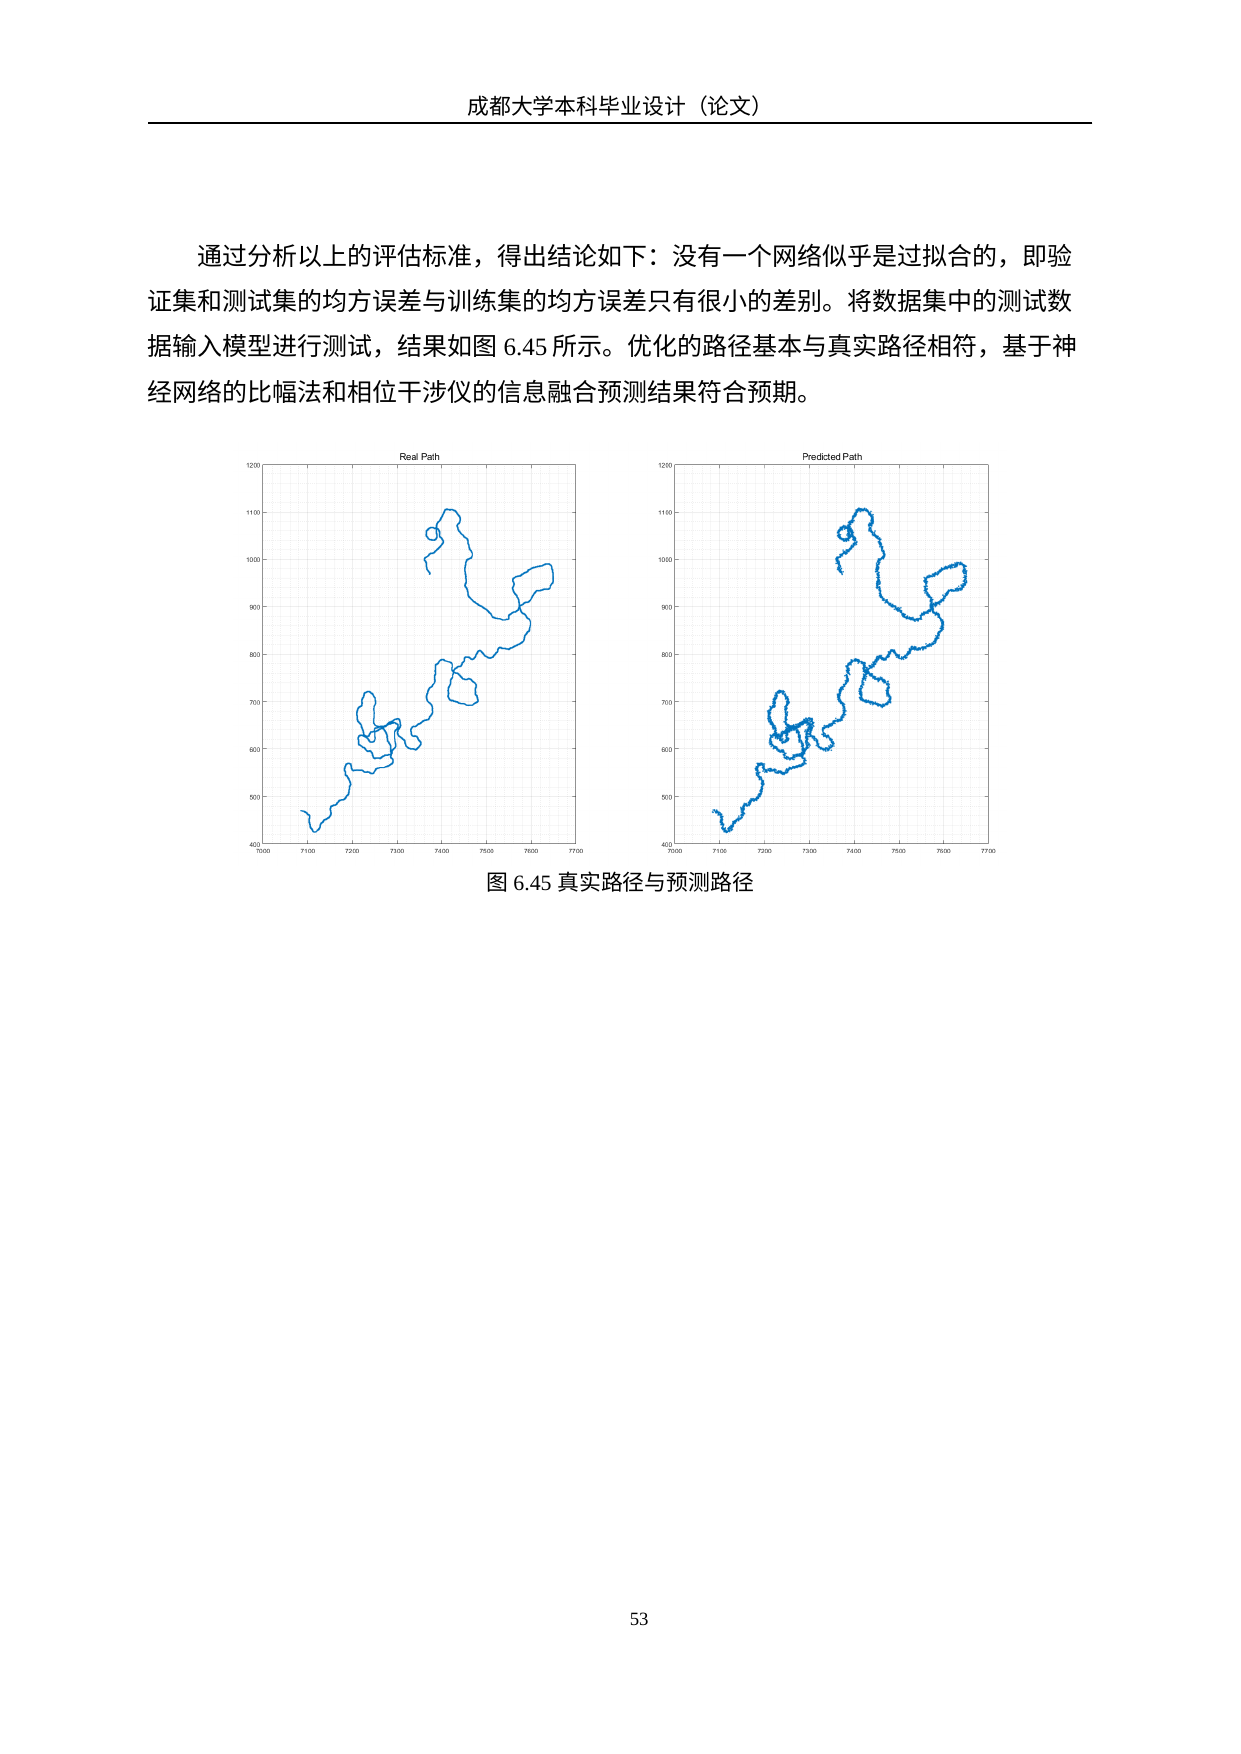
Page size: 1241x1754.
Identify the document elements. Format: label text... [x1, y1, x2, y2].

picture [233, 442, 1008, 866]
